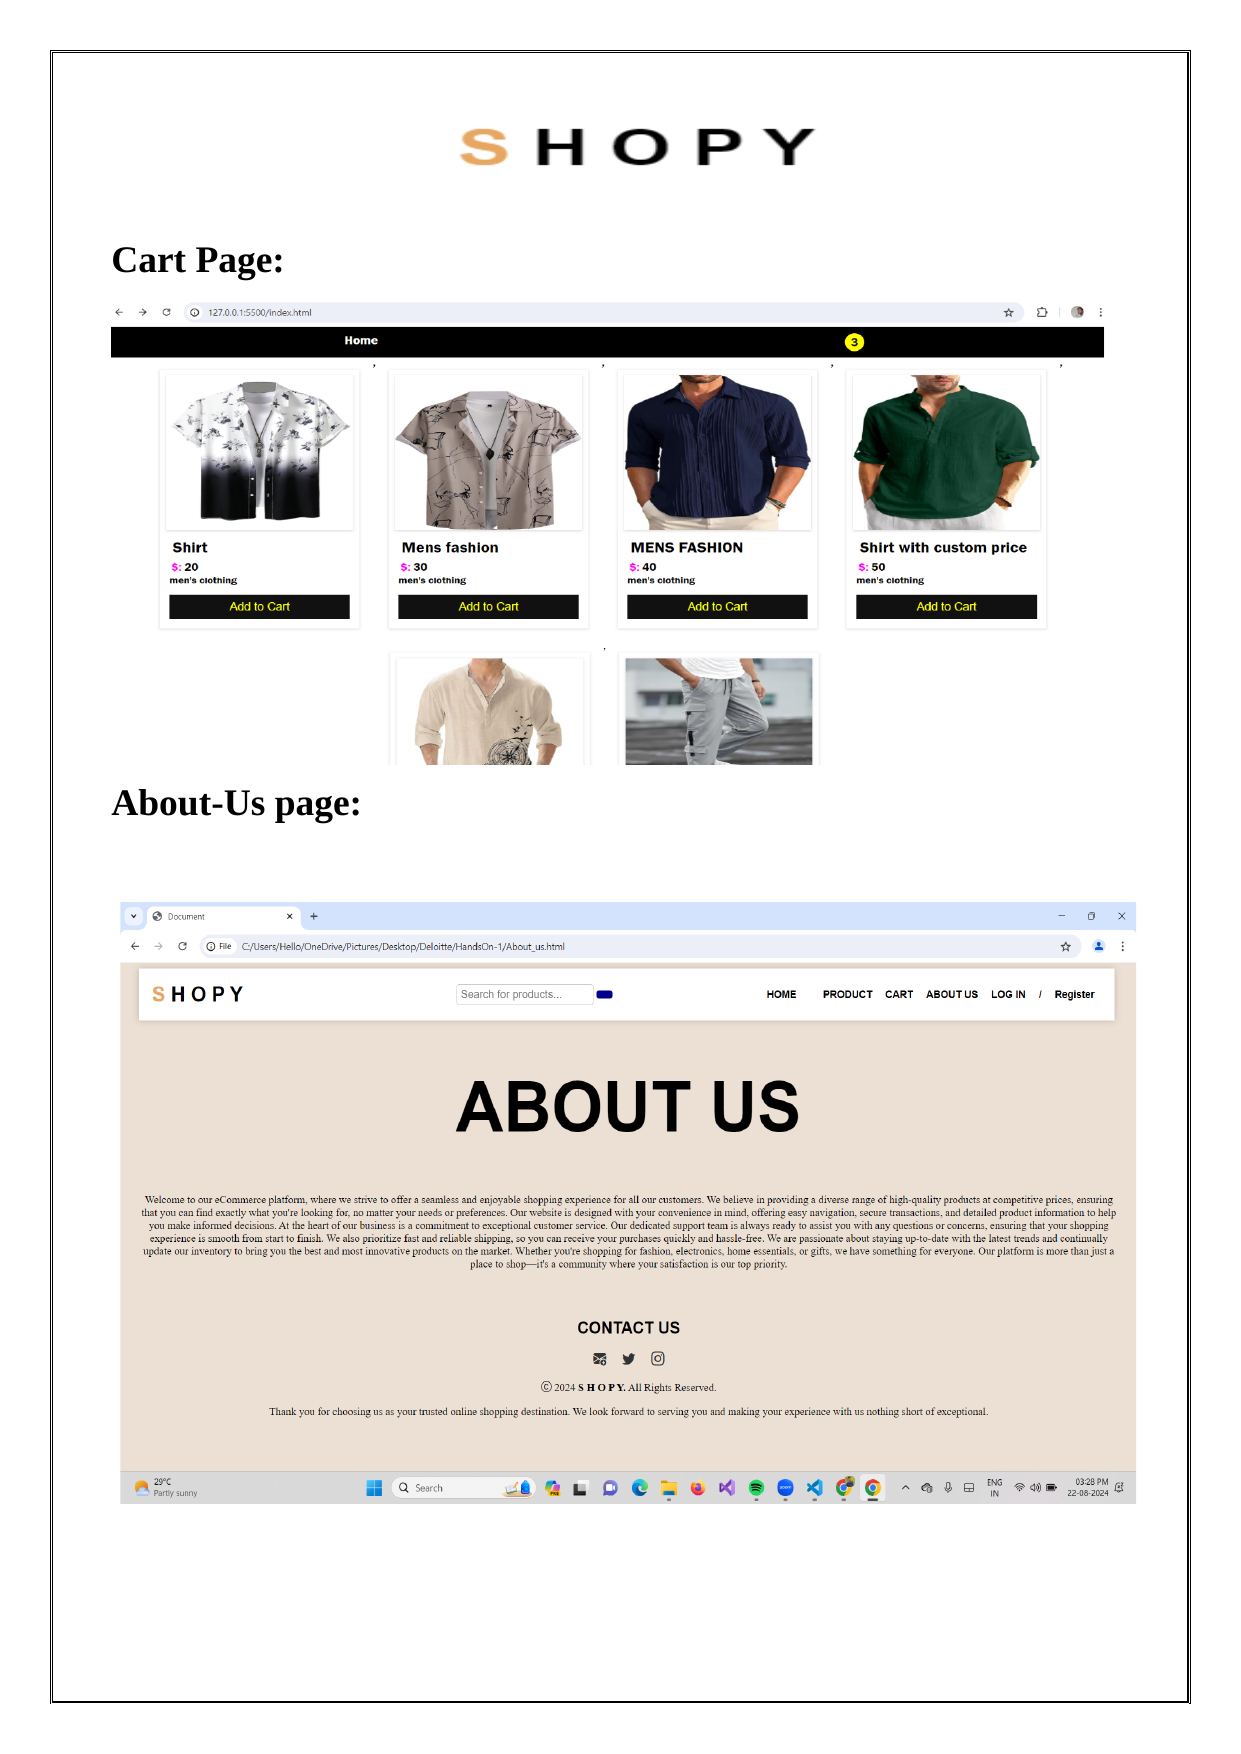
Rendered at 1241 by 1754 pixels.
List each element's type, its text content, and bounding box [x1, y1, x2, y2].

text Cart Page: [111, 238, 1138, 281]
picture [120, 902, 1137, 1504]
text About-Us page: [111, 781, 1138, 824]
picture [111, 298, 1105, 765]
picture [423, 93, 835, 200]
